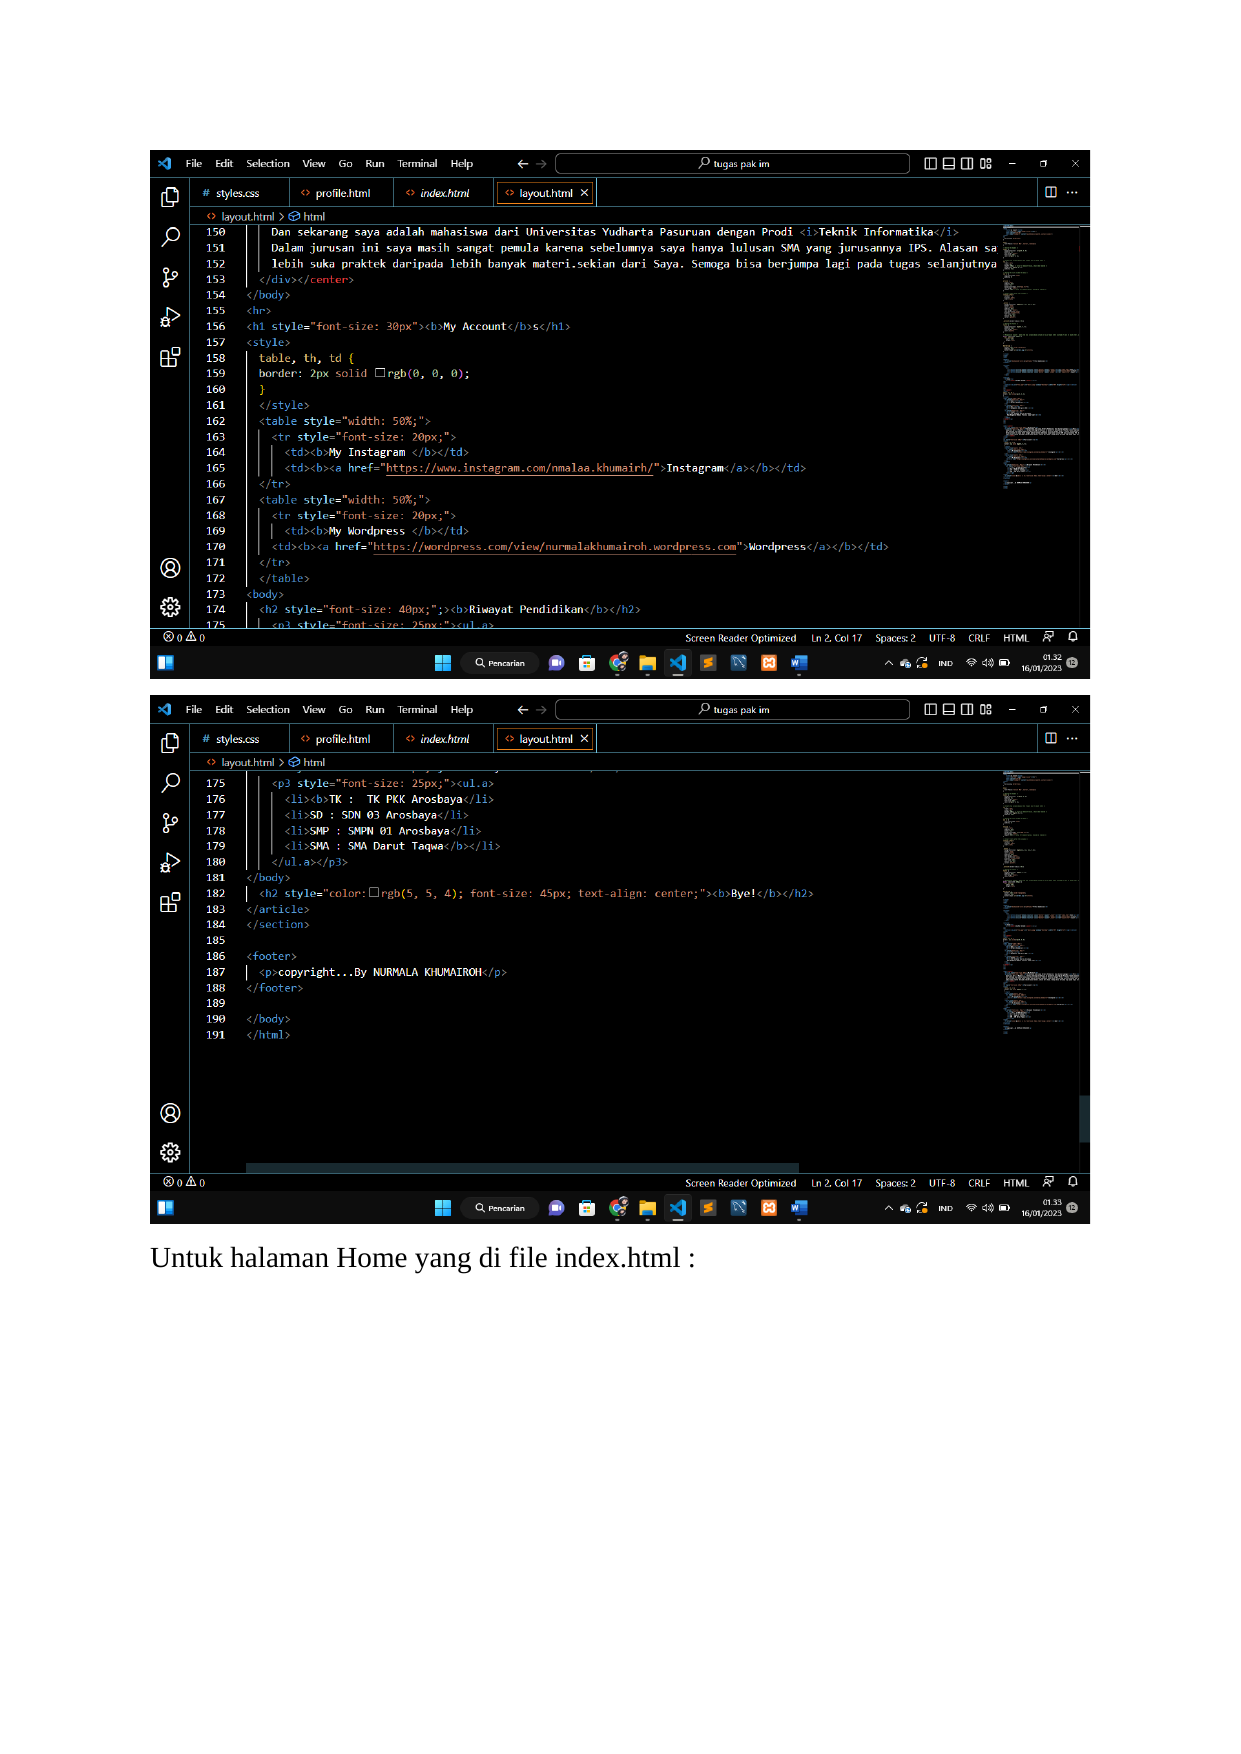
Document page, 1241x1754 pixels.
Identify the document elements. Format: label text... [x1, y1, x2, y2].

picture [150, 150, 1091, 679]
picture [150, 695, 1091, 1224]
text Untuk halaman Home yang di file index.html : [150, 1241, 1090, 1274]
